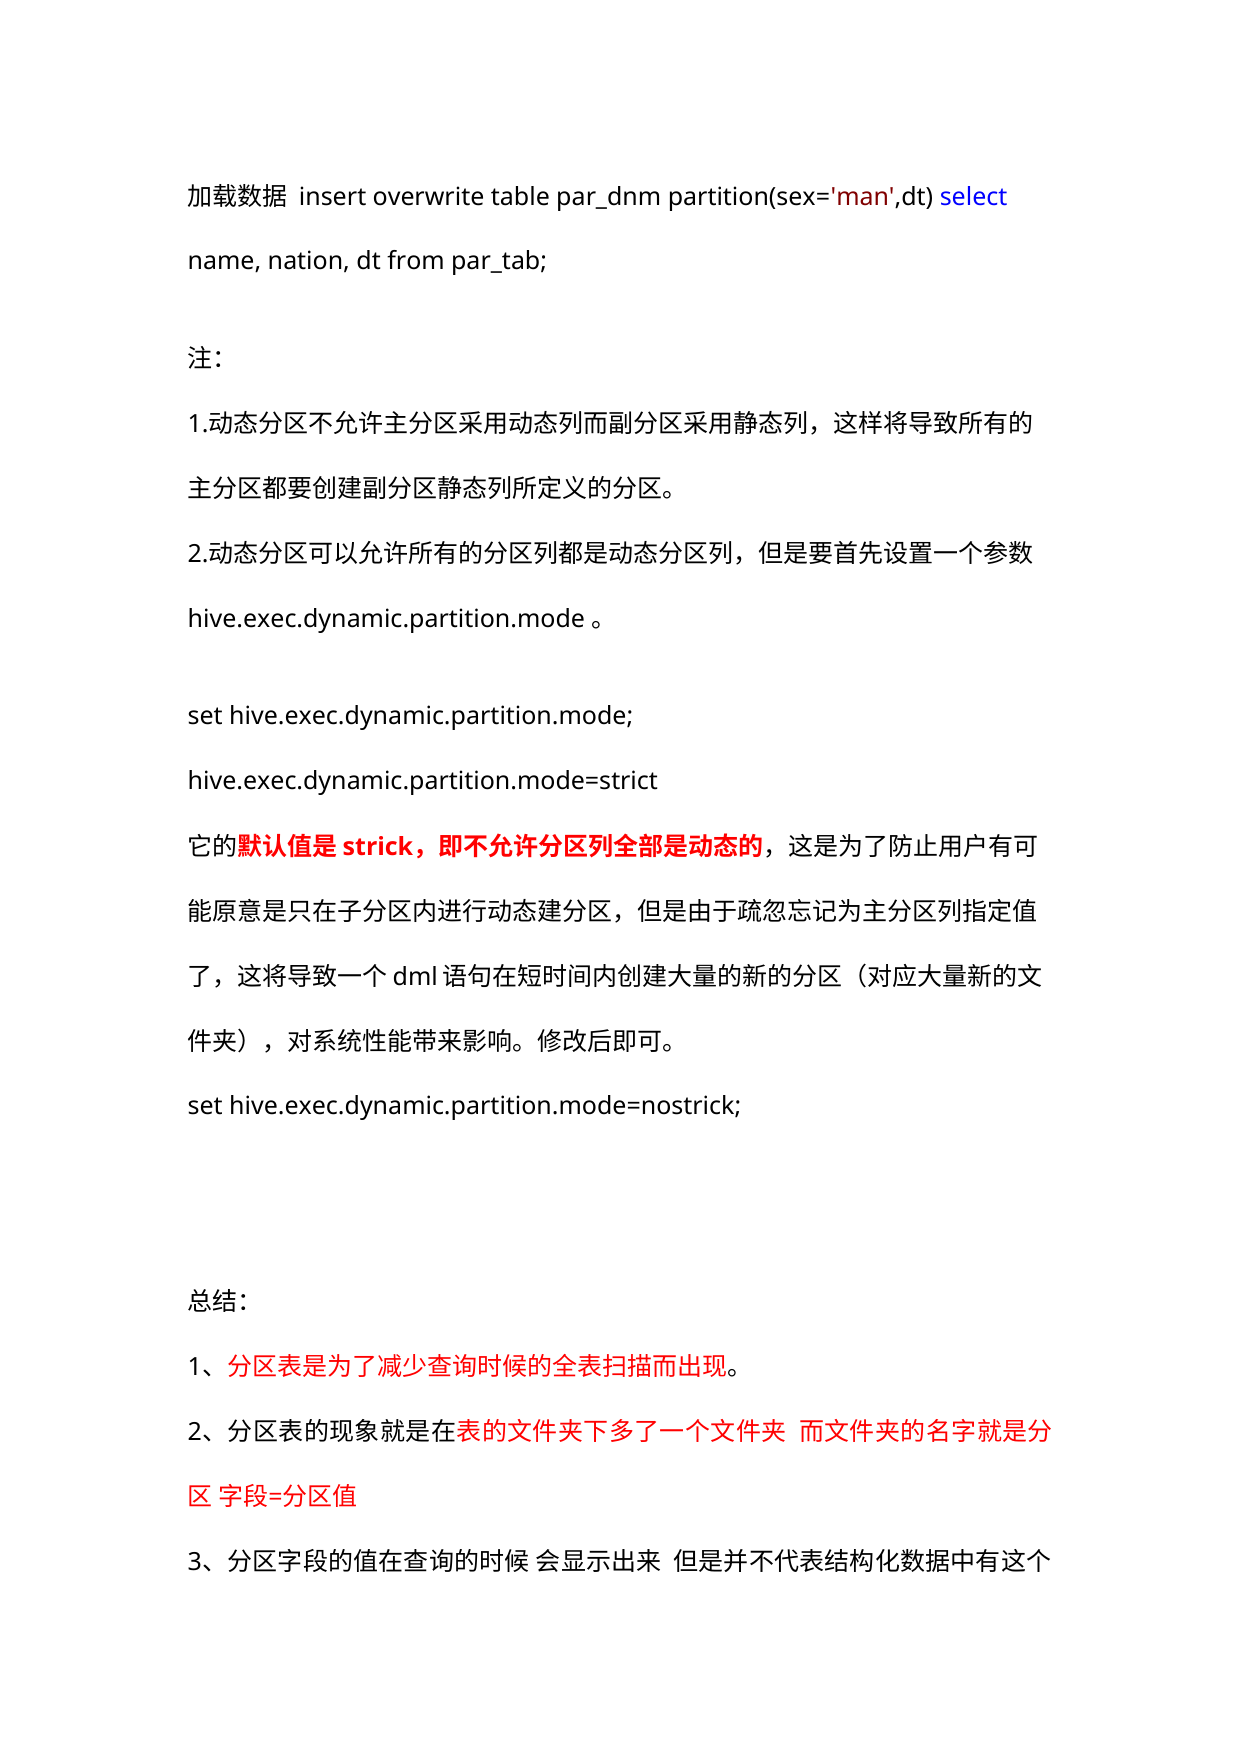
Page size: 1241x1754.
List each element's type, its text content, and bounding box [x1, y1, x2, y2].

text 2、分区表的现象就是在表的文件夹下多了一个文件夹 而文件夹的名字就是分区 字段=分区值 [187, 1397, 1053, 1527]
text 总结： [187, 1267, 1053, 1332]
text 2.动态分区可以允许所有的分区列都是动态分区列，但是要首先设置一个参数hive.exec.dynamic.partition.mode 。 [187, 519, 1053, 649]
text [187, 1527, 1053, 1592]
text 加载数据 insert overwrite table par_dnm partition(sex='man',dt) select name, nation, dt from par_tab; [187, 162, 1053, 292]
text hive.exec.dynamic.partition.mode=strict [187, 747, 1053, 812]
text 注： [187, 324, 1053, 389]
text 它的默认值是strick，即不允许分区列全部是动态的，这是为了防止用户有可能原意是只在子分区内进行动态建分区，但是由于疏忽忘记为主分区列指定值了，这将导致一个dml语句在短时间内创建大量的新的分区（对应大量新的文件夹），对系统性能带来影响。修改后即可。 [187, 812, 1053, 1072]
text 1.动态分区不允许主分区采用动态列而副分区采用静态列，这样将导致所有的主分区都要创建副分区静态列所定义的分区。 [187, 389, 1053, 519]
text set hive.exec.dynamic.partition.mode=nostrick; [187, 1072, 1053, 1137]
text set hive.exec.dynamic.partition.mode; [187, 682, 1053, 747]
text 1、分区表是为了减少查询时候的全表扫描而出现。 [187, 1332, 1053, 1397]
